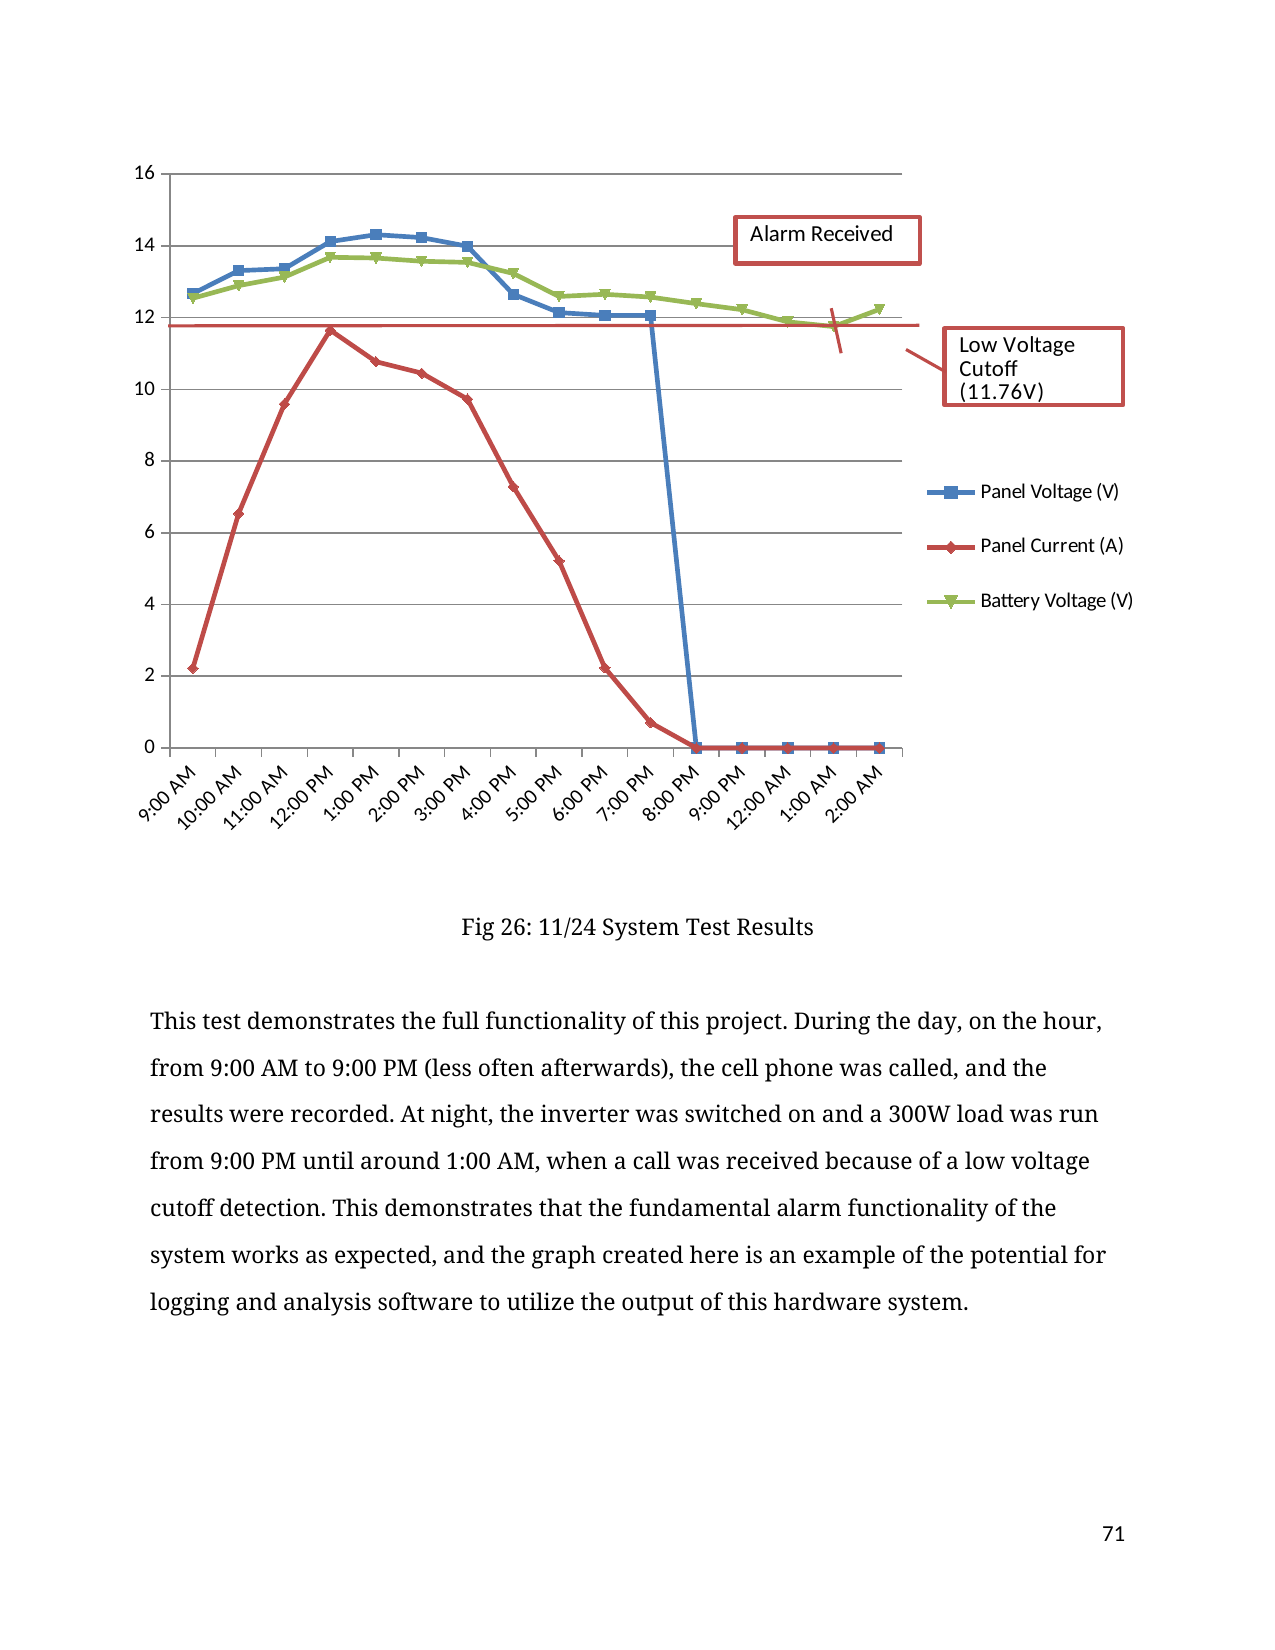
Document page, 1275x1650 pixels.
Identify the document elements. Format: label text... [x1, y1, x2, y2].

text This test demonstrates the full functionality of this project. During the day, on the hour, from 9:00 AM to 9:00 PM (less often afterwards), the cell phone was called, and the results were recorded. At night, the inverter was switched on and a 300W load was run from 9:00 PM until around 1:00 AM, when a call was received because of a low voltage cutoff detection. This demonstrates that the fundamental alarm functionality of the system works as expected, and the graph created here is an example of the potential for logging and analysis software to utilize the output of this hardware system. [150, 1004, 1125, 1317]
text Fig 26: 11/24 System Test Results [150, 911, 1125, 942]
